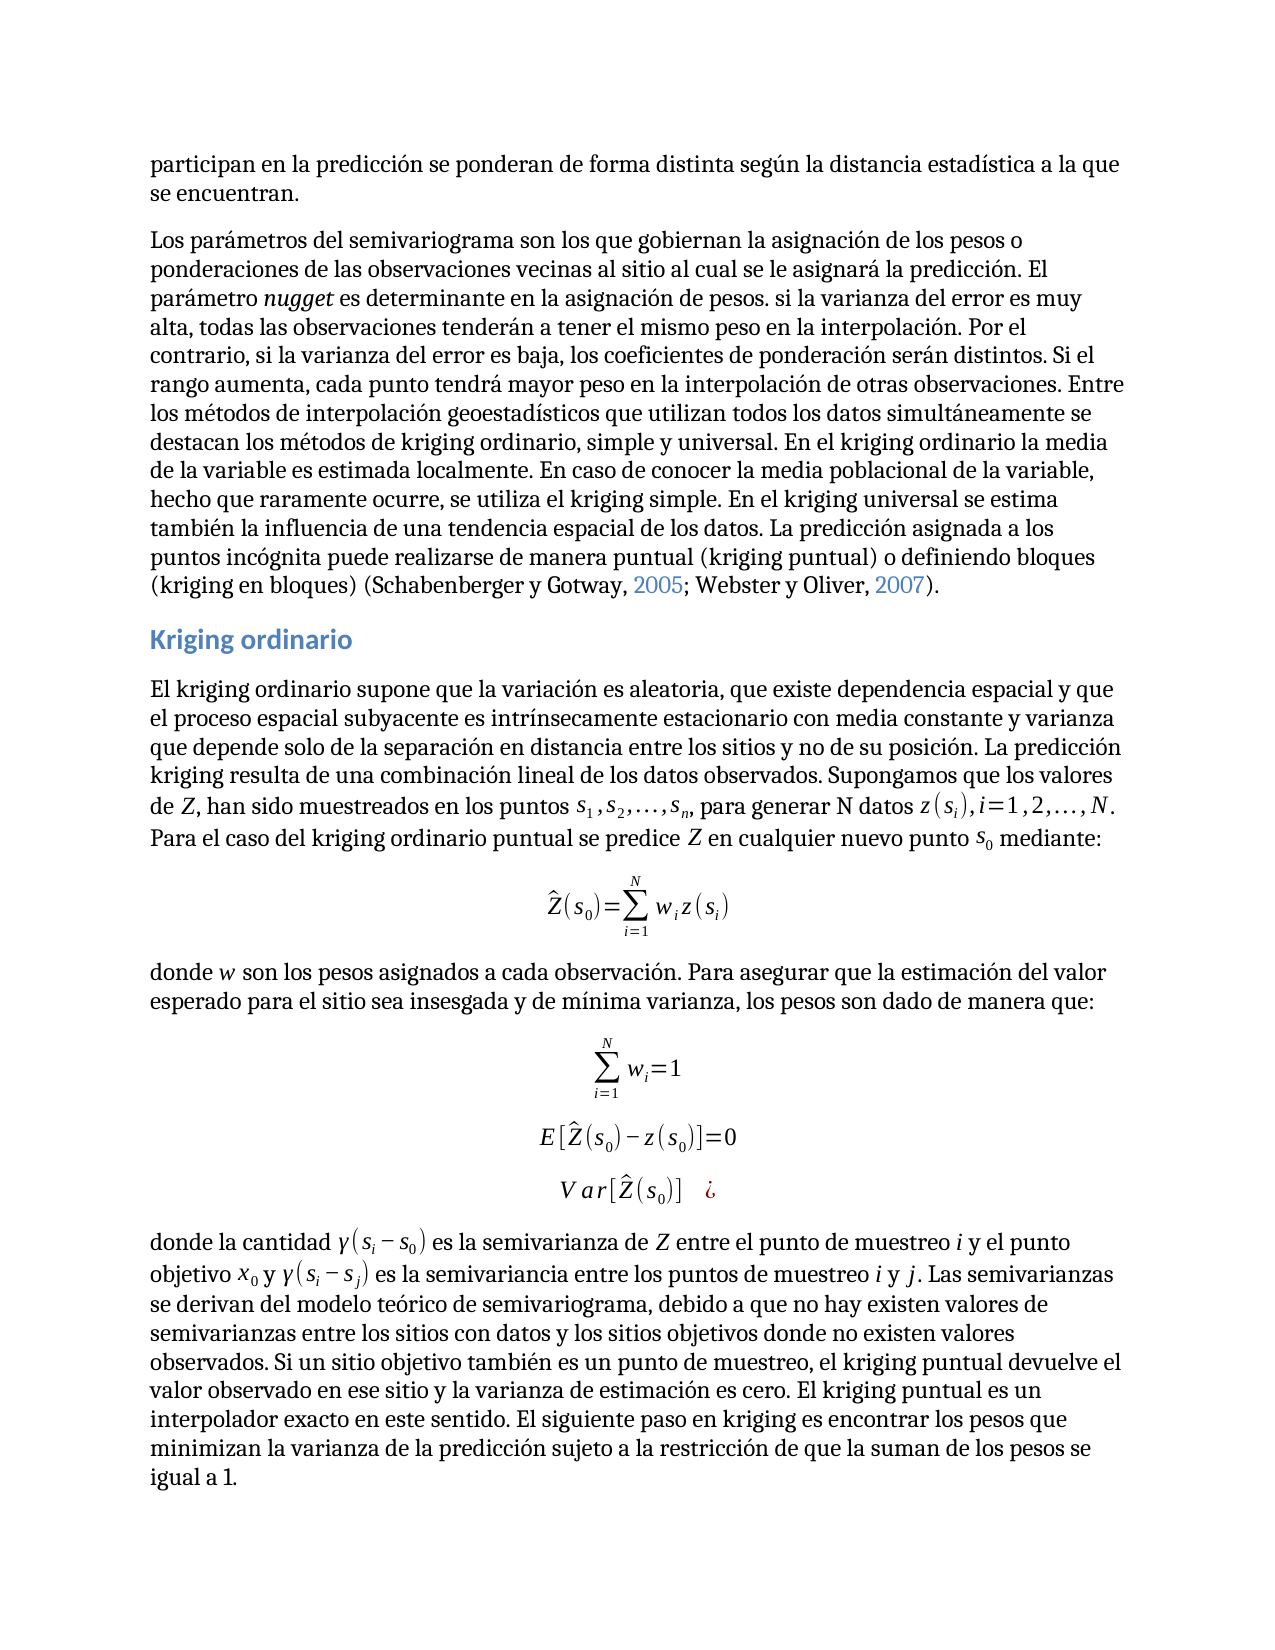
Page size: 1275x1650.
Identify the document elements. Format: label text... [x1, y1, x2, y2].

subtitle Kriging ordinario [150, 621, 1125, 656]
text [150, 150, 1125, 207]
text El kriging ordinario supone que la variación es aleatoria, que existe dependencia espacial y que el proceso espacial subyacente es intrínsecamente estacionario con media constante y varianza que depende solo de la separación en distancia entre los sitios y no de su posición. La predicción kriging resulta de una combinación lineal de los datos observados. Supongamos que los valores de , han sido muestreados en los puntos , para generar N datos . Para el caso del kriging ordinario puntual se predice en cualquier nuevo punto mediante: [150, 675, 1125, 853]
text donde la cantidad es la semivarianza de entre el punto de muestreo y el punto objetivo y es la semivariancia entre los puntos de muestreo y . Las semivarianzas se derivan del modelo teórico de semivariograma, debido a que no hay existen valores de semivarianzas entre los sitios con datos y los sitios objetivos donde no existen valores observados. Si un sitio objetivo también es un punto de muestreo, el kriging puntual devuelve el valor observado en ese sitio y la varianza de estimación es cero. El kriging puntual es un interpolador exacto en este sentido. El siguiente paso en kriging es encontrar los pesos que minimizan la varianza de la predicción sujeto a la restricción de que la suman de los pesos se igual a 1. [150, 1226, 1125, 1491]
text donde son los pesos asignados a cada observación. Para asegurar que la estimación del valor esperado para el sitio sea insesgada y de mínima varianza, los pesos son dado de manera que: [150, 958, 1125, 1016]
text Los parámetros del semivariograma son los que gobiernan la asignación de los pesos o ponderaciones de las observaciones vecinas al sitio al cual se le asignará la predicción. El parámetro nugget es determinante en la asignación de pesos. si la varianza del error es muy alta, todas las observaciones tenderán a tener el mismo peso en la interpolación. Por el contrario, si la varianza del error es baja, los coeficientes de ponderación serán distintos. Si el rango aumenta, cada punto tendrá mayor peso en la interpolación de otras observaciones. Entre los métodos de interpolación geoestadísticos que utilizan todos los datos simultáneamente se destacan los métodos de kriging ordinario, simple y universal. En el kriging ordinario la media de la variable es estimada localmente. En caso de conocer la media poblacional de la variable, hecho que raramente ocurre, se utiliza el kriging simple. En el kriging universal se estima también la influencia de una tendencia espacial de los datos. La predicción asignada a los puntos incógnita puede realizarse de manera puntual (kriging puntual) o definiendo bloques (kriging en bloques) (Schabenberger y Gotway, 2005; Webster y Oliver, 2007). [150, 226, 1125, 600]
